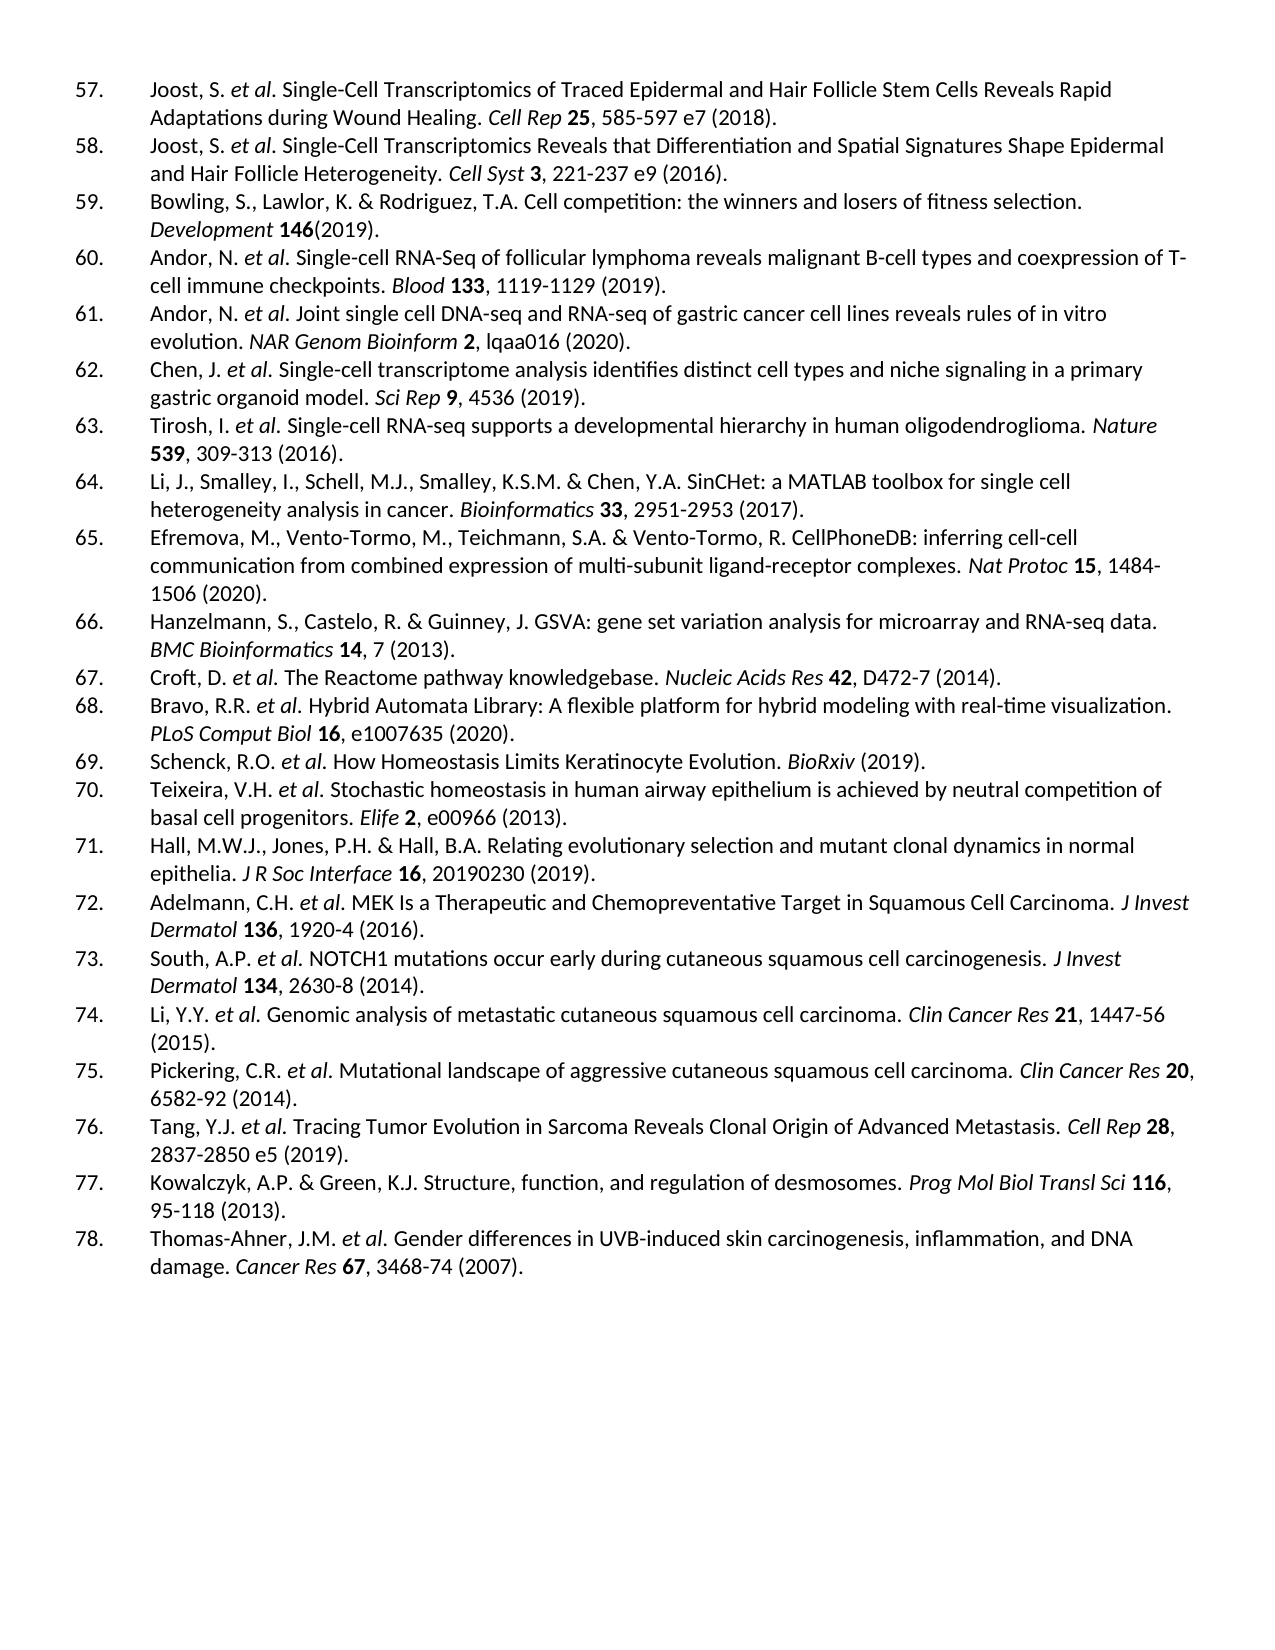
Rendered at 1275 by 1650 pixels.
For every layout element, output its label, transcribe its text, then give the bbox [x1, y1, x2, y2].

text 60. Andor, N. et al. Single-cell RNA-Seq of follicular lymphoma reveals malignant B-cell types and coexpression of T-cell immune checkpoints. Blood 133, 1119-1129 (2019). [75, 243, 1200, 299]
text 59. Bowling, S., Lawlor, K. & Rodriguez, T.A. Cell competition: the winners and losers of fitness selection. Development 146(2019). [75, 187, 1200, 243]
text 71. Hall, M.W.J., Jones, P.H. & Hall, B.A. Relating evolutionary selection and mutant clonal dynamics in normal epithelia. J R Soc Interface 16, 20190230 (2019). [75, 832, 1200, 888]
text 76. Tang, Y.J. et al. Tracing Tumor Evolution in Sarcoma Reveals Clonal Origin of Advanced Metastasis. Cell Rep 28, 2837-2850 e5 (2019). [75, 1112, 1200, 1168]
text 66. Hanzelmann, S., Castelo, R. & Guinney, J. GSVA: gene set variation analysis for microarray and RNA-seq data. BMC Bioinformatics 14, 7 (2013). [75, 607, 1200, 663]
text 75. Pickering, C.R. et al. Mutational landscape of aggressive cutaneous squamous cell carcinoma. Clin Cancer Res 20, 6582-92 (2014). [75, 1056, 1200, 1112]
text 68. Bravo, R.R. et al. Hybrid Automata Library: A flexible platform for hybrid modeling with real-time visualization. PLoS Comput Biol 16, e1007635 (2020). [75, 691, 1200, 747]
text 65. Efremova, M., Vento-Tormo, M., Teichmann, S.A. & Vento-Tormo, R. CellPhoneDB: inferring cell-cell communication from combined expression of multi-subunit ligand-receptor complexes. Nat Protoc 15, 1484-1506 (2020). [75, 523, 1200, 607]
text 64. Li, J., Smalley, I., Schell, M.J., Smalley, K.S.M. & Chen, Y.A. SinCHet: a MATLAB toolbox for single cell heterogeneity analysis in cancer. Bioinformatics 33, 2951-2953 (2017). [75, 467, 1200, 523]
text 73. South, A.P. et al. NOTCH1 mutations occur early during cutaneous squamous cell carcinogenesis. J Invest Dermatol 134, 2630-8 (2014). [75, 944, 1200, 1000]
text 57. Joost, S. et al. Single-Cell Transcriptomics of Traced Epidermal and Hair Follicle Stem Cells Reveals Rapid Adaptations during Wound Healing. Cell Rep 25, 585-597 e7 (2018). [75, 75, 1200, 131]
text 62. Chen, J. et al. Single-cell transcriptome analysis identifies distinct cell types and niche signaling in a primary gastric organoid model. Sci Rep 9, 4536 (2019). [75, 355, 1200, 411]
text 78. Thomas-Ahner, J.M. et al. Gender differences in UVB-induced skin carcinogenesis, inflammation, and DNA damage. Cancer Res 67, 3468-74 (2007). [75, 1224, 1200, 1280]
text 63. Tirosh, I. et al. Single-cell RNA-seq supports a developmental hierarchy in human oligodendroglioma. Nature 539, 309-313 (2016). [75, 411, 1200, 467]
text 77. Kowalczyk, A.P. & Green, K.J. Structure, function, and regulation of desmosomes. Prog Mol Biol Transl Sci 116, 95-118 (2013). [75, 1168, 1200, 1224]
text 61. Andor, N. et al. Joint single cell DNA-seq and RNA-seq of gastric cancer cell lines reveals rules of in vitro evolution. NAR Genom Bioinform 2, lqaa016 (2020). [75, 299, 1200, 355]
text 58. Joost, S. et al. Single-Cell Transcriptomics Reveals that Differentiation and Spatial Signatures Shape Epidermal and Hair Follicle Heterogeneity. Cell Syst 3, 221-237 e9 (2016). [75, 131, 1200, 187]
text 74. Li, Y.Y. et al. Genomic analysis of metastatic cutaneous squamous cell carcinoma. Clin Cancer Res 21, 1447-56 (2015). [75, 1000, 1200, 1056]
text 69. Schenck, R.O. et al. How Homeostasis Limits Keratinocyte Evolution. BioRxiv (2019). [75, 747, 1200, 776]
text 72. Adelmann, C.H. et al. MEK Is a Therapeutic and Chemopreventative Target in Squamous Cell Carcinoma. J Invest Dermatol 136, 1920-4 (2016). [75, 888, 1200, 944]
text 70. Teixeira, V.H. et al. Stochastic homeostasis in human airway epithelium is achieved by neutral competition of basal cell progenitors. Elife 2, e00966 (2013). [75, 776, 1200, 832]
text 67. Croft, D. et al. The Reactome pathway knowledgebase. Nucleic Acids Res 42, D472-7 (2014). [75, 663, 1200, 691]
